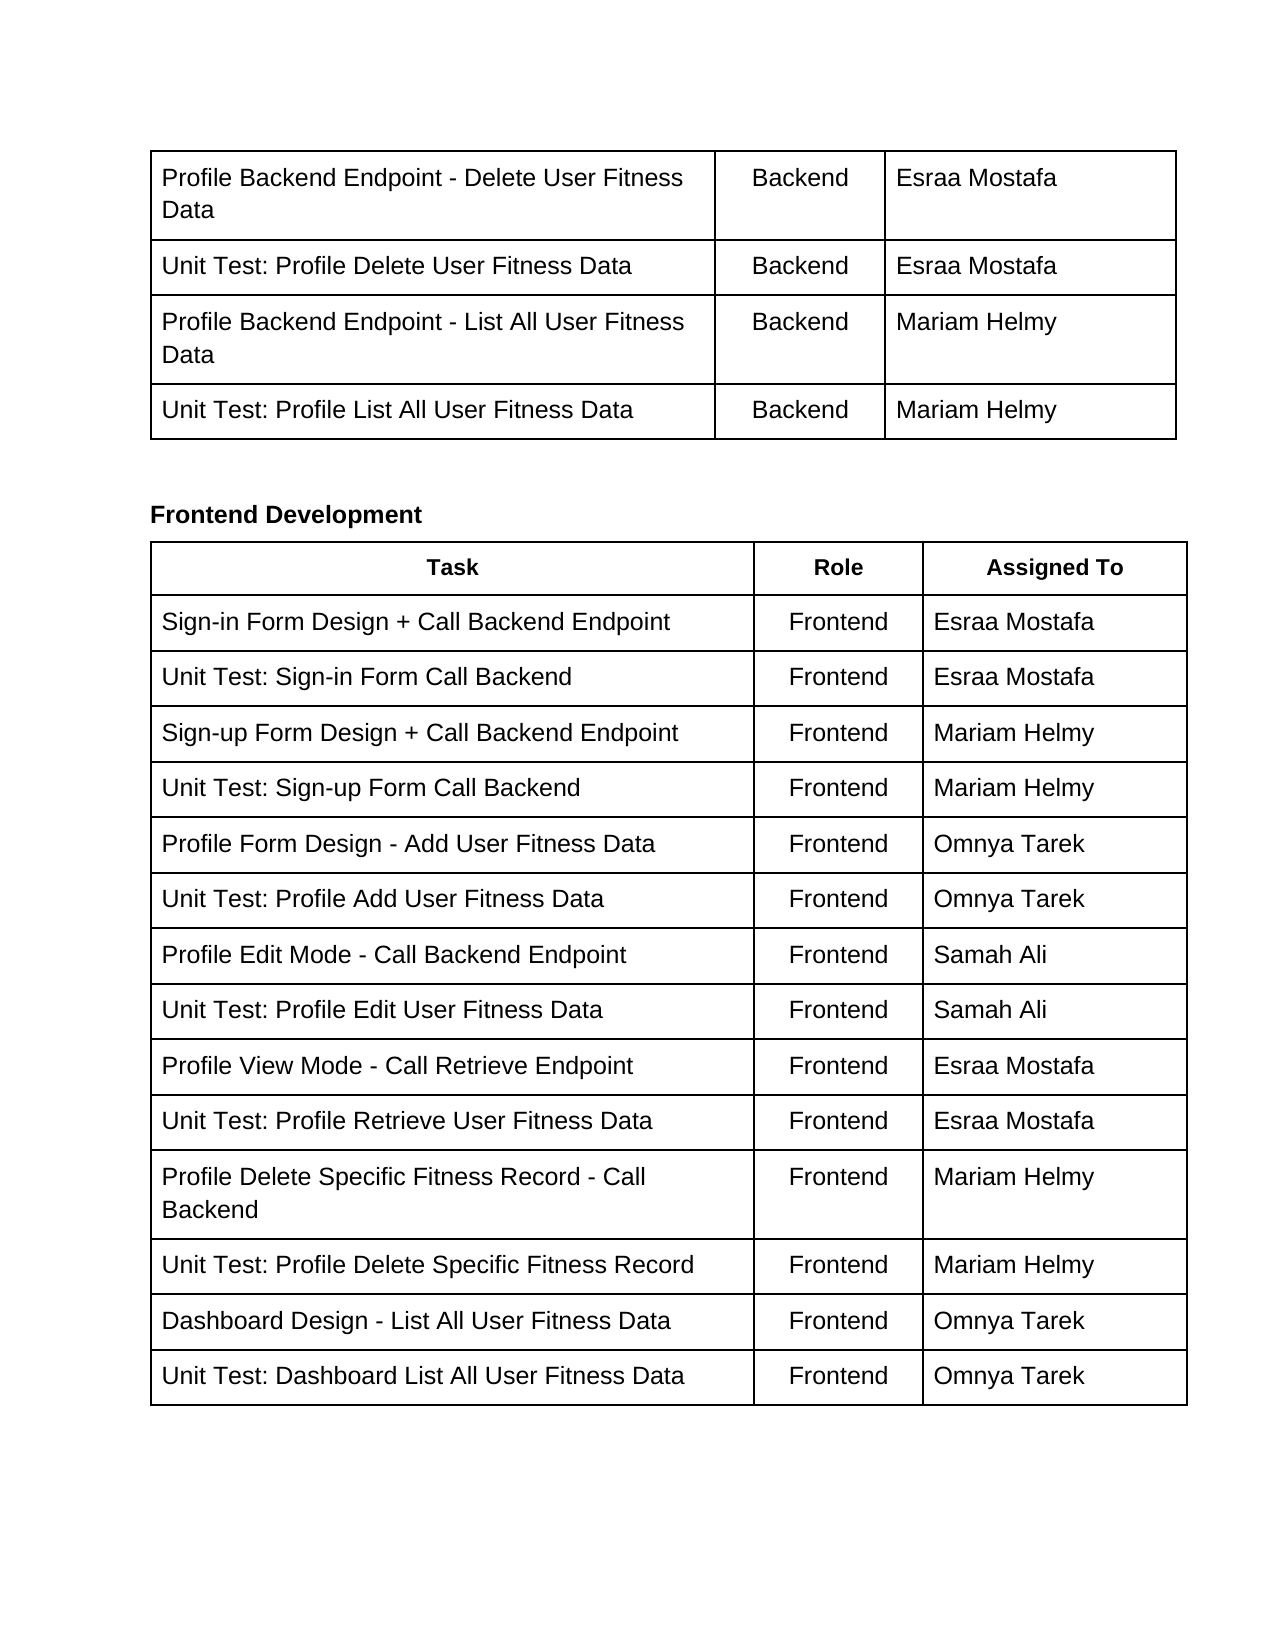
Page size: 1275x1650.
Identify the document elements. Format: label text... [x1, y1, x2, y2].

table_cell Profile View Mode - Call Retrieve Endpoint [152, 1040, 753, 1094]
table_cell Esraa Mostafa [886, 152, 1175, 238]
table_cell Unit Test: Profile List All User Fitness Data [152, 385, 714, 438]
table_cell Frontend [755, 1040, 922, 1094]
table_cell Frontend [755, 1151, 922, 1238]
table_header Assigned To [924, 543, 1186, 594]
table_cell Dashboard Design - List All User Fitness Data [152, 1295, 753, 1349]
table_cell Backend [716, 385, 884, 438]
table_cell Profile Form Design - Add User Fitness Data [152, 818, 753, 872]
table_cell Unit Test: Sign-up Form Call Backend [152, 763, 753, 816]
table_cell Frontend [755, 1240, 922, 1293]
table_cell Frontend [755, 596, 922, 649]
table_cell Samah Ali [924, 985, 1186, 1038]
table_cell Frontend [755, 1096, 922, 1149]
table_cell Frontend [755, 707, 922, 761]
table_cell Unit Test: Profile Retrieve User Fitness Data [152, 1096, 753, 1149]
table_cell Frontend [755, 929, 922, 983]
table_cell Mariam Helmy [886, 296, 1175, 383]
table_cell Esraa Mostafa [924, 1040, 1186, 1094]
table_cell Omnya Tarek [924, 818, 1186, 872]
table_cell Esraa Mostafa [924, 652, 1186, 705]
table_cell Frontend [755, 763, 922, 816]
table_cell Unit Test: Dashboard List All User Fitness Data [152, 1351, 753, 1404]
table_cell Omnya Tarek [924, 1351, 1186, 1404]
table_cell Unit Test: Profile Edit User Fitness Data [152, 985, 753, 1038]
table_cell Omnya Tarek [924, 874, 1186, 927]
table_cell Frontend [755, 818, 922, 872]
table_cell Mariam Helmy [924, 707, 1186, 761]
table_cell Frontend [755, 874, 922, 927]
table_cell Profile Delete Specific Fitness Record - Call Backend [152, 1151, 753, 1238]
subtitle Frontend Development [150, 499, 1125, 528]
table_cell Omnya Tarek [924, 1295, 1186, 1349]
table_cell Mariam Helmy [886, 385, 1175, 438]
table_cell Esraa Mostafa [924, 1096, 1186, 1149]
table_cell Frontend [755, 985, 922, 1038]
table_cell Profile Backend Endpoint - List All User Fitness Data [152, 296, 714, 383]
table_header Role [755, 543, 922, 594]
table_cell Frontend [755, 1295, 922, 1349]
table_cell Unit Test: Profile Delete User Fitness Data [152, 241, 714, 294]
table_cell Frontend [755, 1351, 922, 1404]
table_cell Unit Test: Profile Delete Specific Fitness Record [152, 1240, 753, 1293]
table_cell Samah Ali [924, 929, 1186, 983]
table_cell Mariam Helmy [924, 1240, 1186, 1293]
table_cell Unit Test: Profile Add User Fitness Data [152, 874, 753, 927]
table_header Task [152, 543, 753, 594]
table_cell Sign-in Form Design + Call Backend Endpoint [152, 596, 753, 649]
table_cell Mariam Helmy [924, 1151, 1186, 1238]
table_cell Profile Backend Endpoint - Delete User Fitness Data [152, 152, 714, 238]
table_cell Esraa Mostafa [924, 596, 1186, 649]
table_cell Sign-up Form Design + Call Backend Endpoint [152, 707, 753, 761]
table_cell Profile Edit Mode - Call Backend Endpoint [152, 929, 753, 983]
table_cell Esraa Mostafa [886, 241, 1175, 294]
table_cell Backend [716, 241, 884, 294]
table_cell Backend [716, 296, 884, 383]
table_cell Unit Test: Sign-in Form Call Backend [152, 652, 753, 705]
table_cell Mariam Helmy [924, 763, 1186, 816]
table_cell Frontend [755, 652, 922, 705]
table_cell Backend [716, 152, 884, 238]
